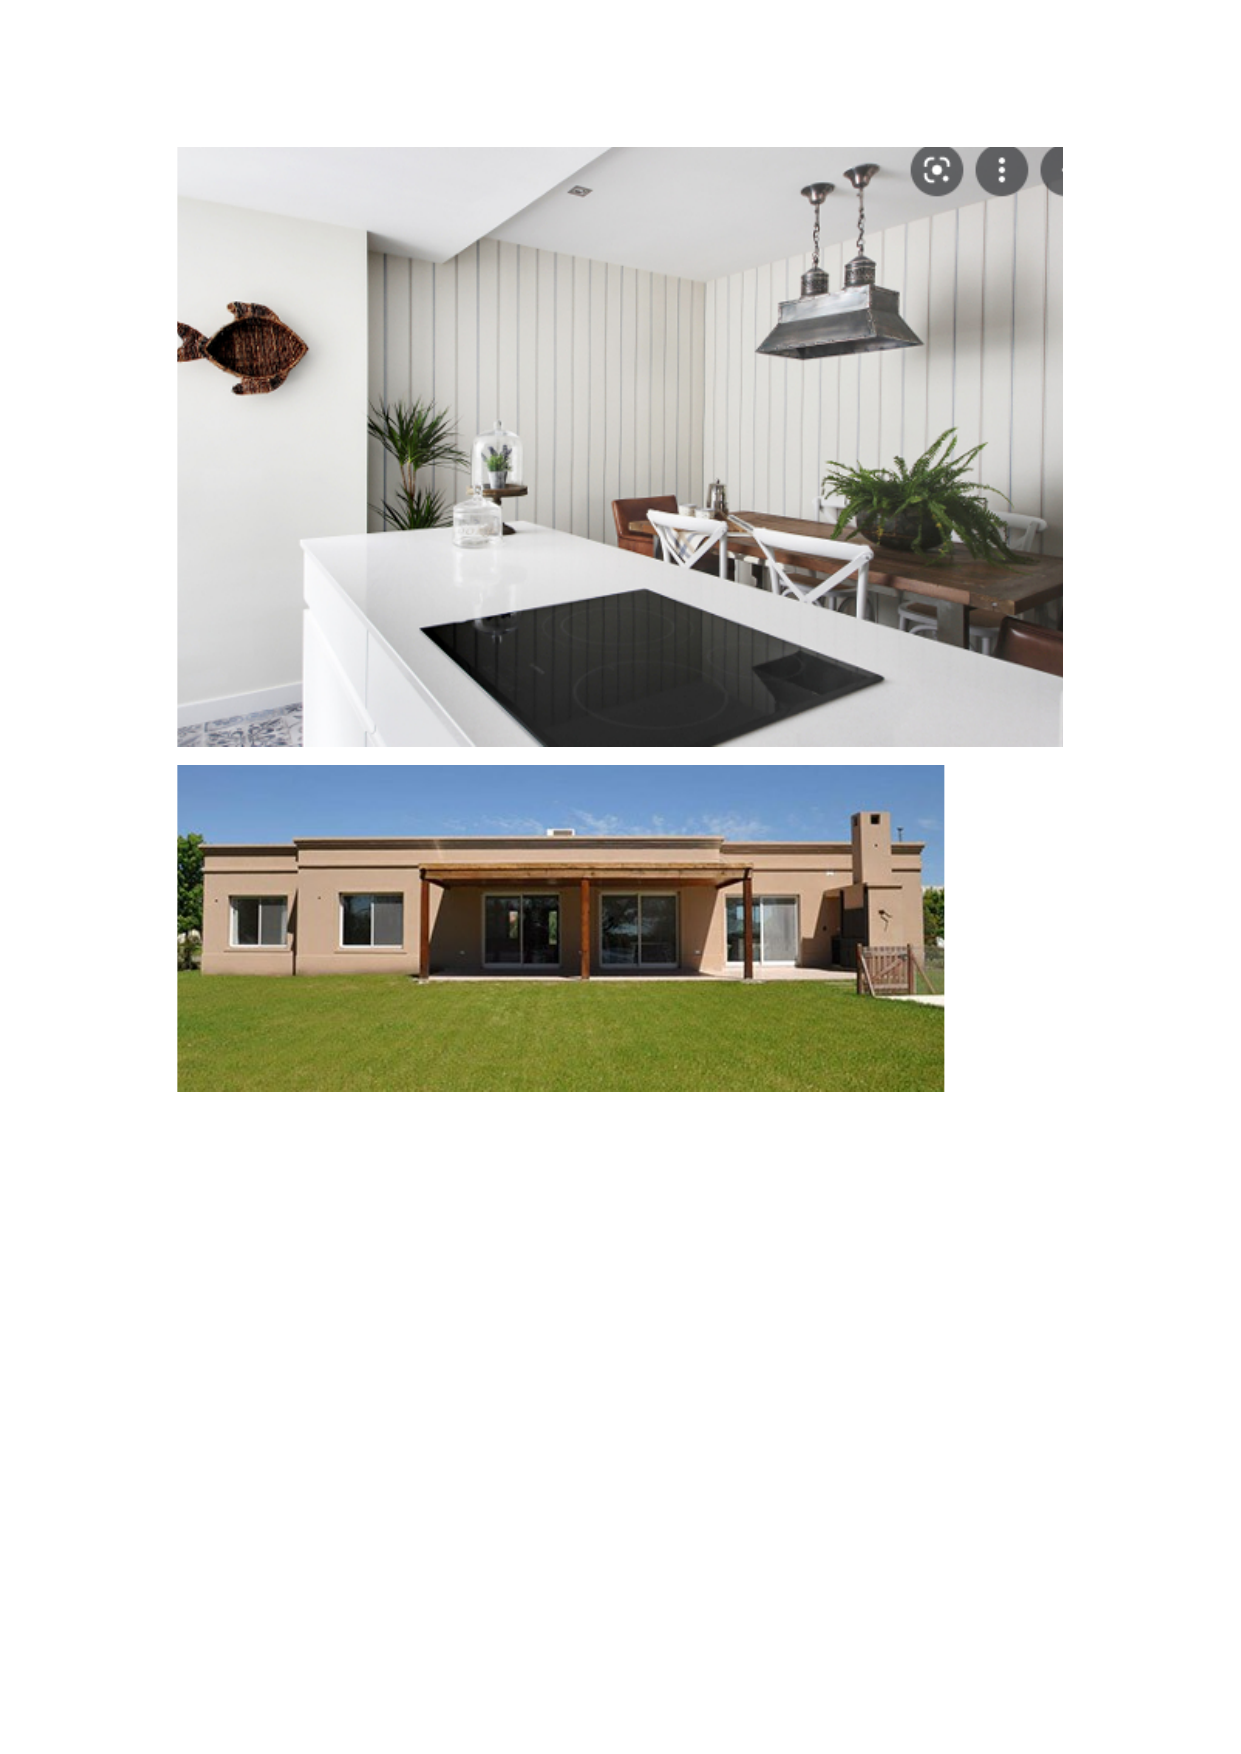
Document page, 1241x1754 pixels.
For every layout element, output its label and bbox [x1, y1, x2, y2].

picture [177, 147, 1063, 747]
picture [177, 765, 945, 1092]
